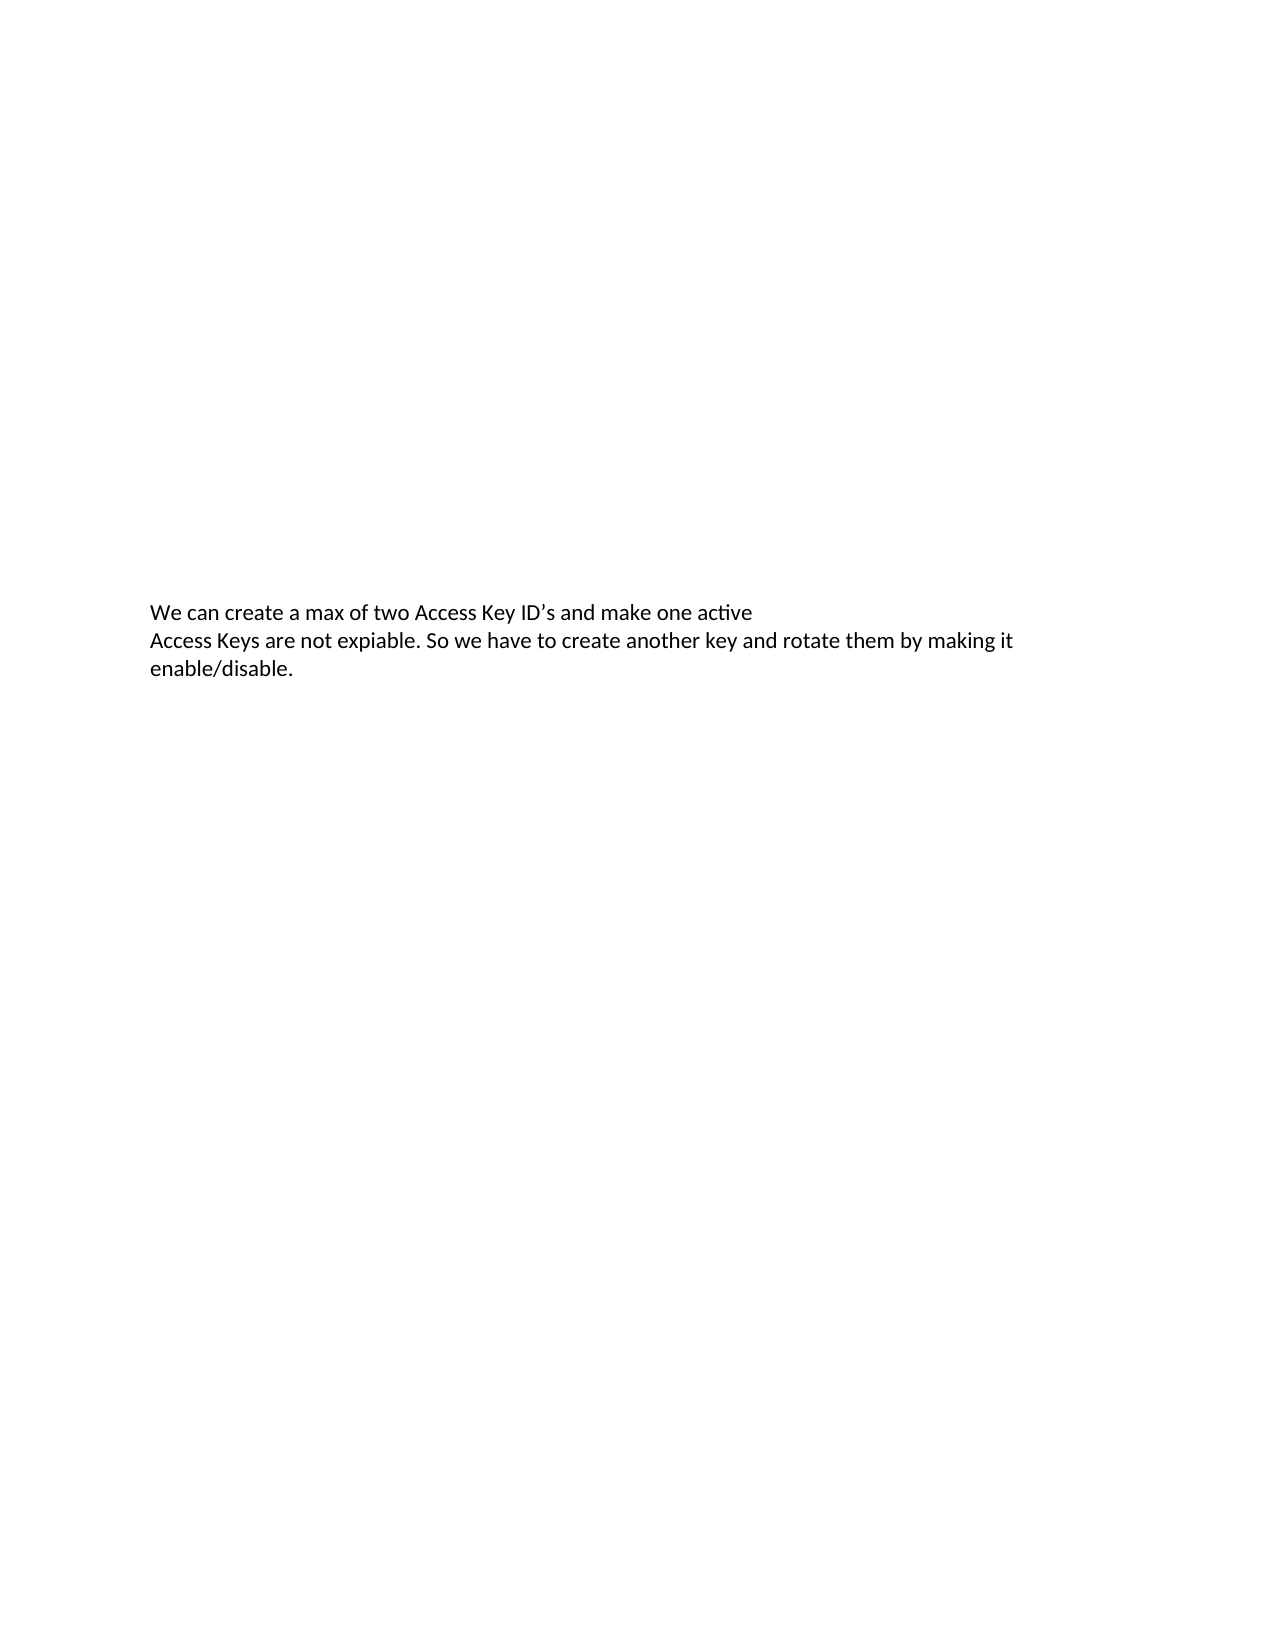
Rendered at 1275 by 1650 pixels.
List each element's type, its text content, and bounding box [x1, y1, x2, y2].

text We can create a max of two Access Key ID’s and make one active [150, 598, 1125, 626]
text Access Keys are not expiable. So we have to create another key and rotate them by making it enable/disable. [150, 626, 1125, 682]
